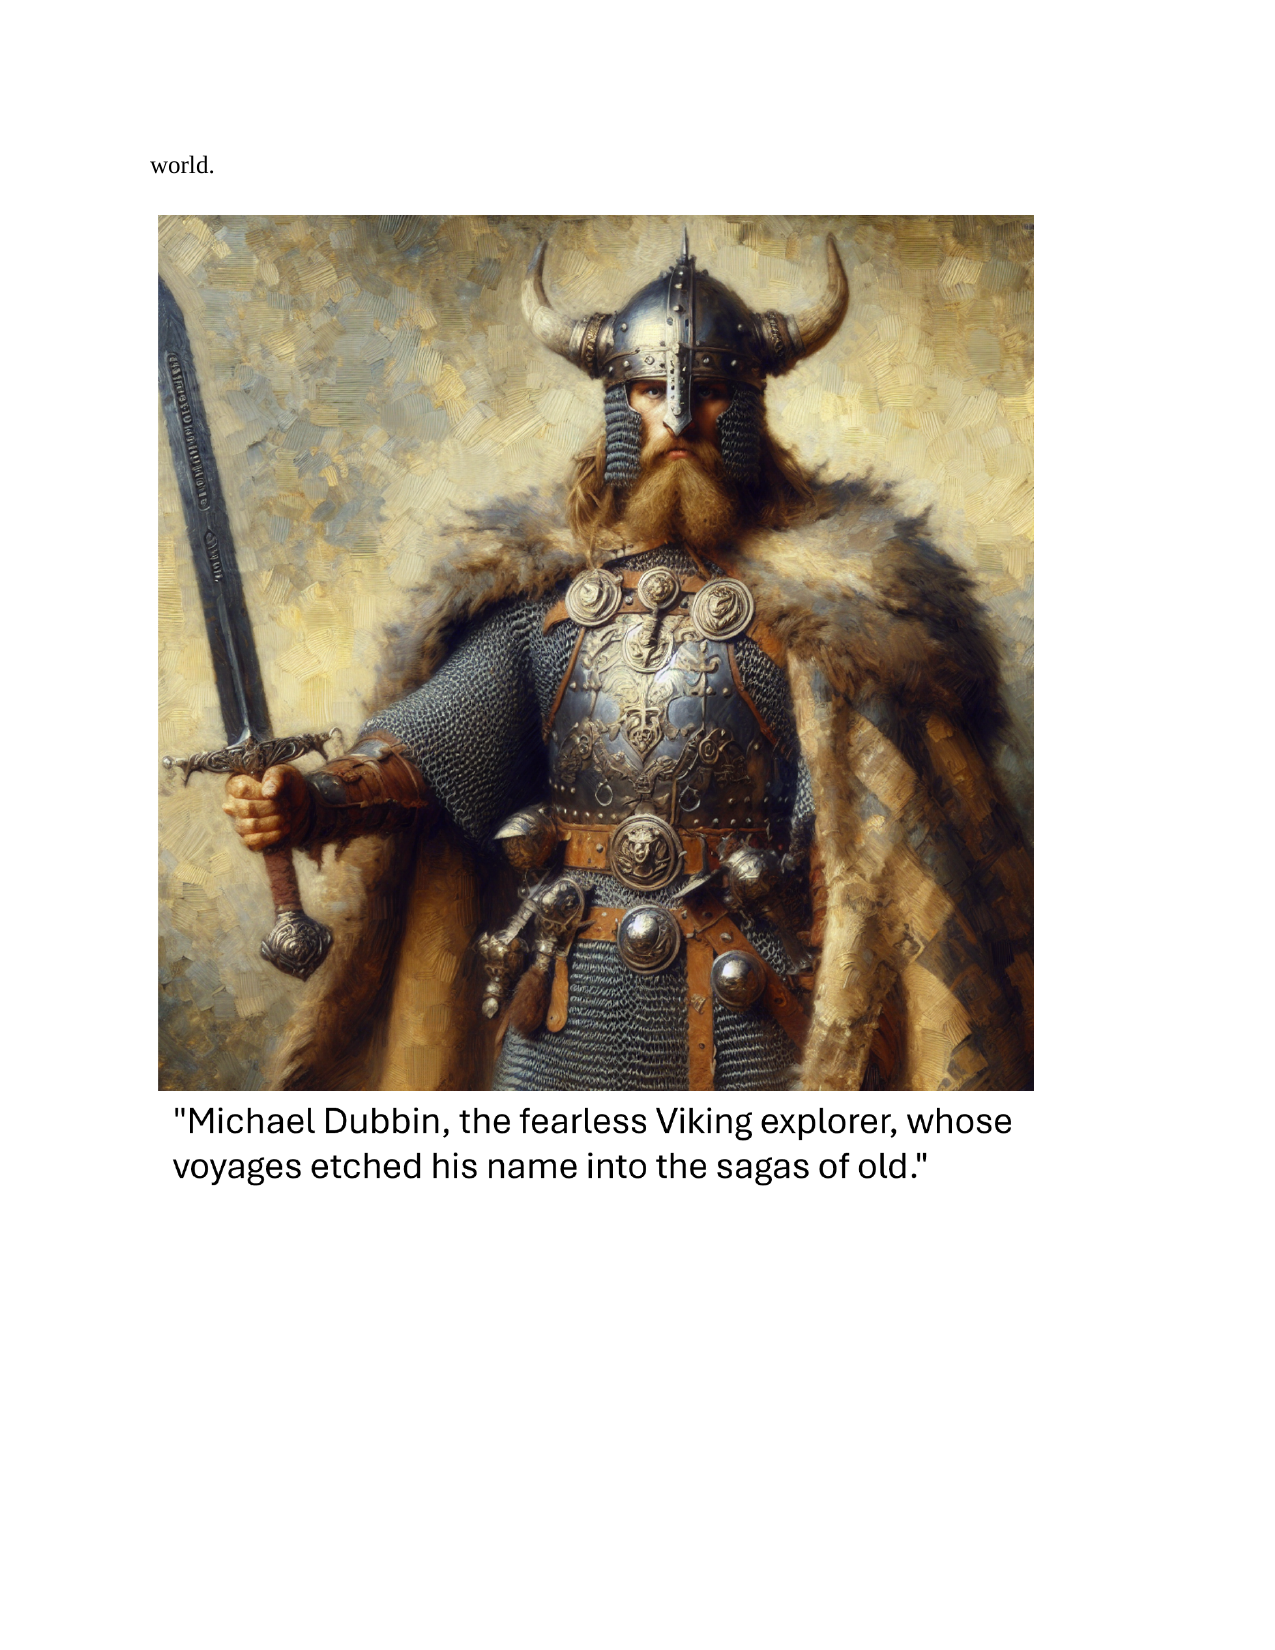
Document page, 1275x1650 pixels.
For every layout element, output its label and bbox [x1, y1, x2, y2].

text [150, 150, 1125, 1211]
picture [150, 215, 1043, 1211]
